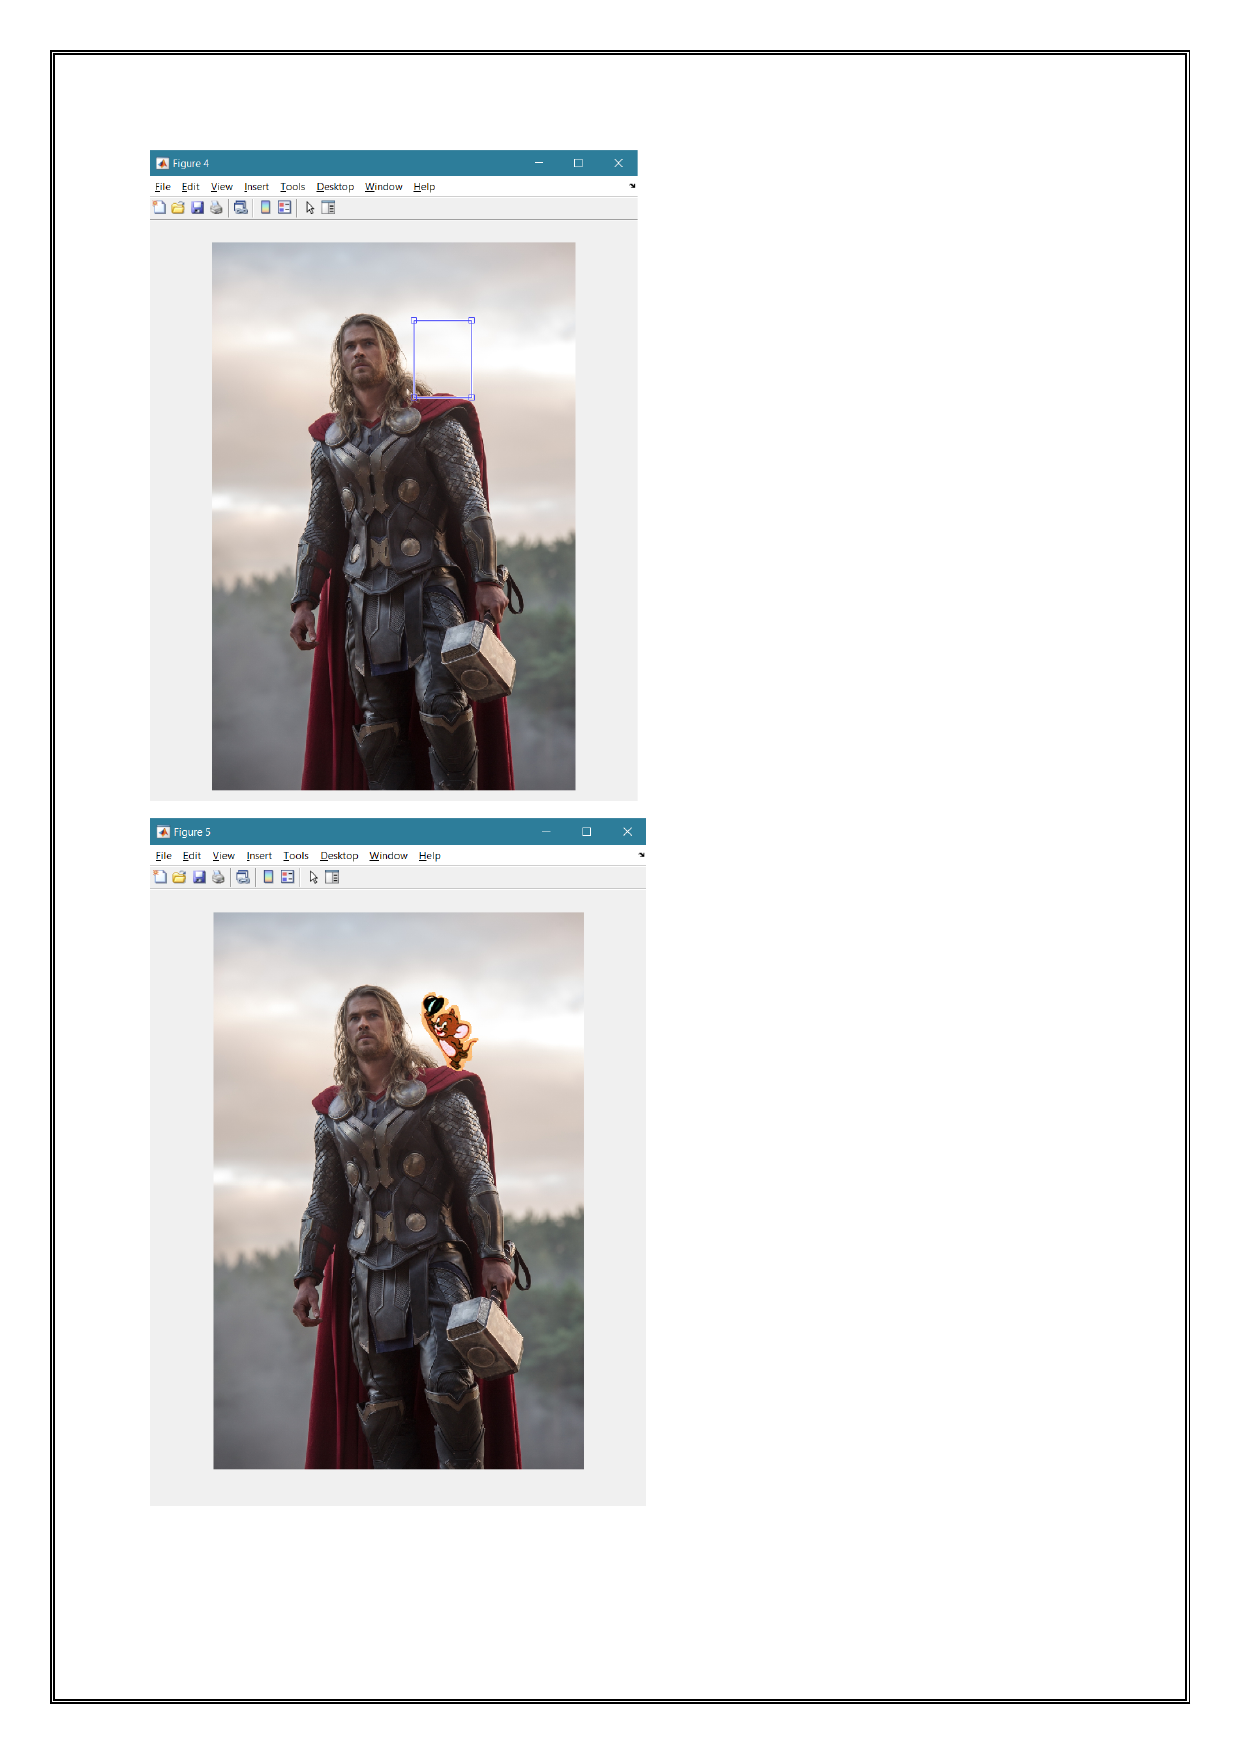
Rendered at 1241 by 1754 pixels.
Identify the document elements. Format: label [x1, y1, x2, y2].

picture [150, 818, 646, 1506]
picture [150, 150, 638, 801]
